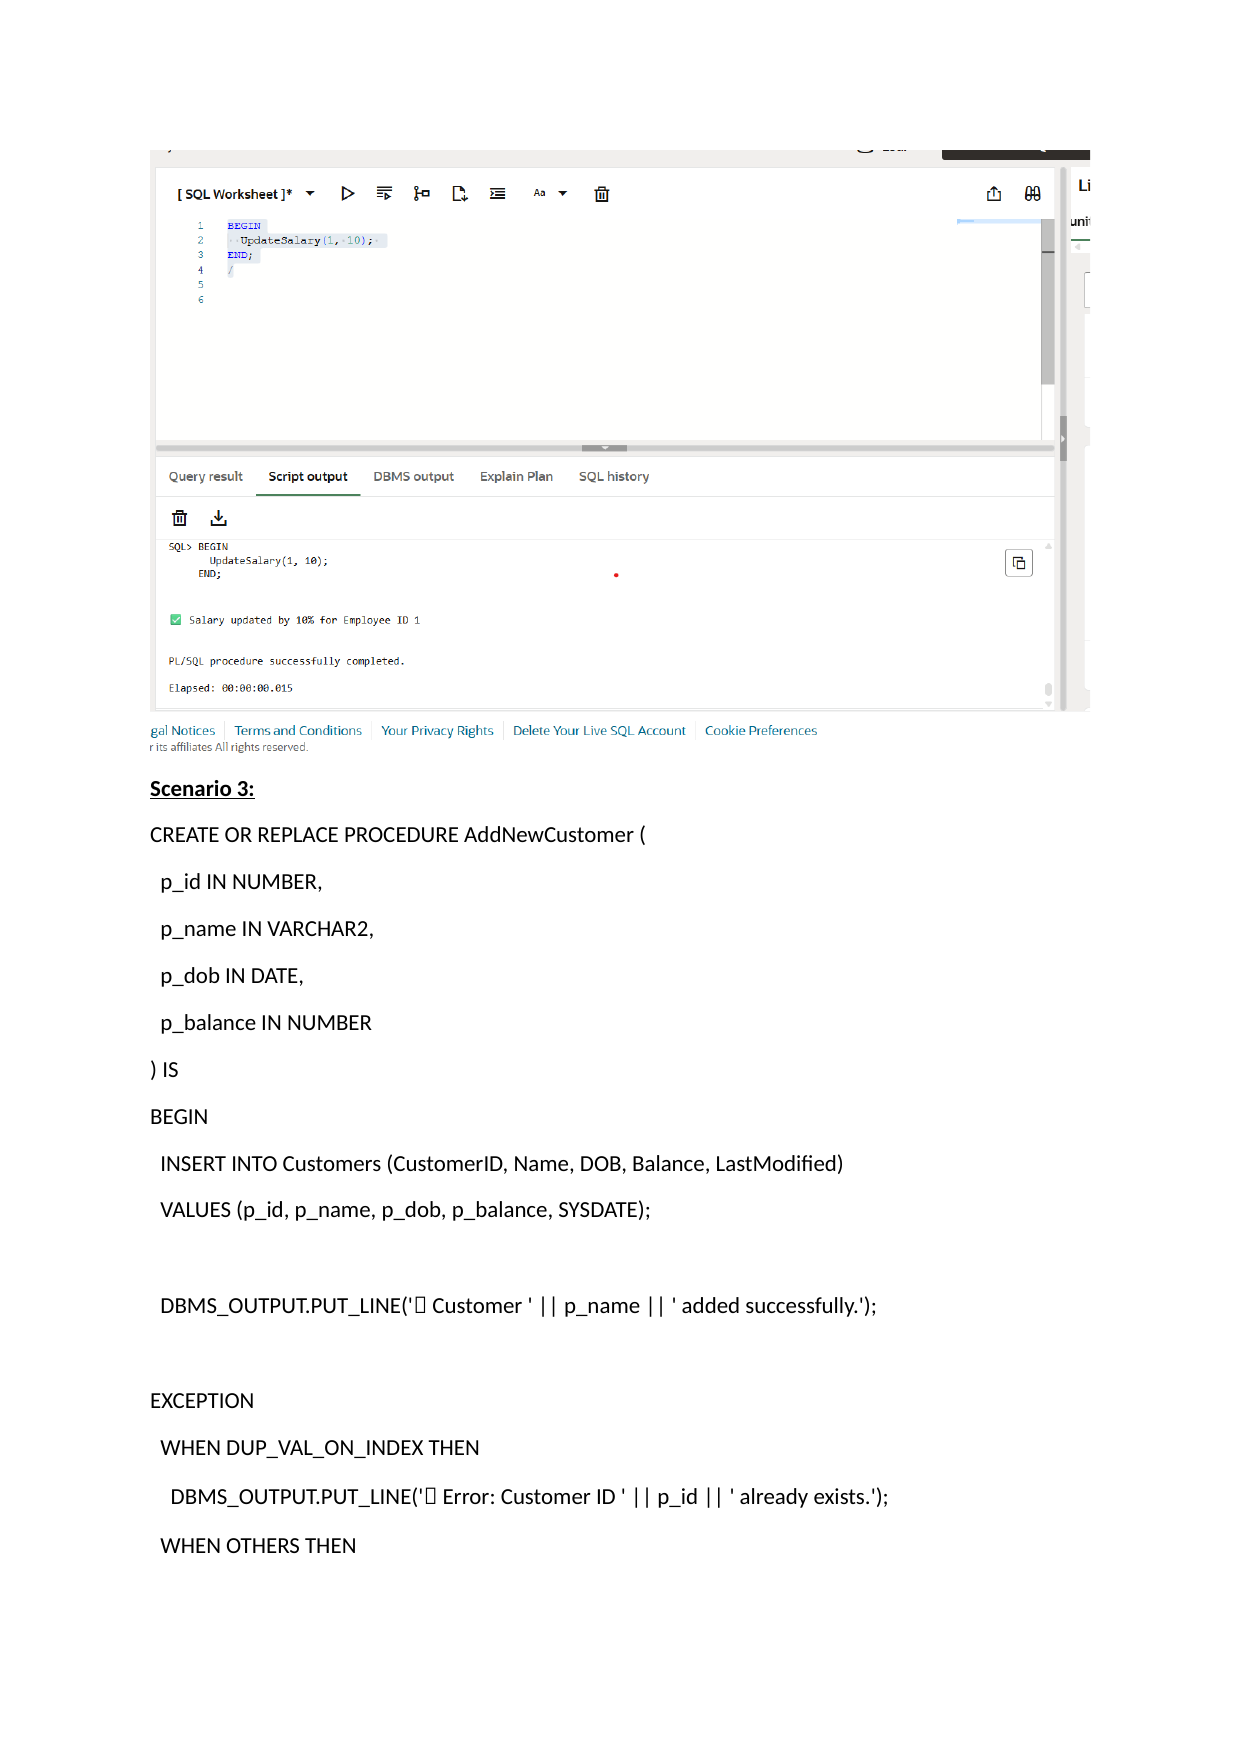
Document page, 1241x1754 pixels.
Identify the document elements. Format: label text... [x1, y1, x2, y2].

text p_id IN NUMBER, [150, 867, 1090, 895]
text DBMS_OUTPUT.PUT_LINE('❌ Error: Customer ID ' || p_id || ' already exists.'); [150, 1480, 1090, 1512]
text WHEN DUP_VAL_ON_INDEX THEN [150, 1433, 1090, 1461]
text INSERT INTO Customers (CustomerID, Name, DOB, Balance, LastModified) [150, 1149, 1090, 1177]
text VALUES (p_id, p_name, p_dob, p_balance, SYSDATE); [150, 1196, 1090, 1223]
text ) IS [150, 1055, 1090, 1083]
text Scenario 3: [150, 774, 1090, 802]
text BEGIN [150, 1102, 1090, 1130]
text EXCEPTION [150, 1387, 1090, 1414]
text p_name IN VARCHAR2, [150, 914, 1090, 942]
text p_dob IN DATE, [150, 961, 1090, 989]
text WHEN OTHERS THEN [150, 1531, 1090, 1559]
text DBMS_OUTPUT.PUT_LINE('✅ Customer ' || p_name || ' added successfully.'); [150, 1289, 1090, 1321]
text CREATE OR REPLACE PROCEDURE AddNewCustomer ( [150, 821, 1090, 848]
text p_balance IN NUMBER [150, 1008, 1090, 1036]
picture [150, 150, 1091, 755]
